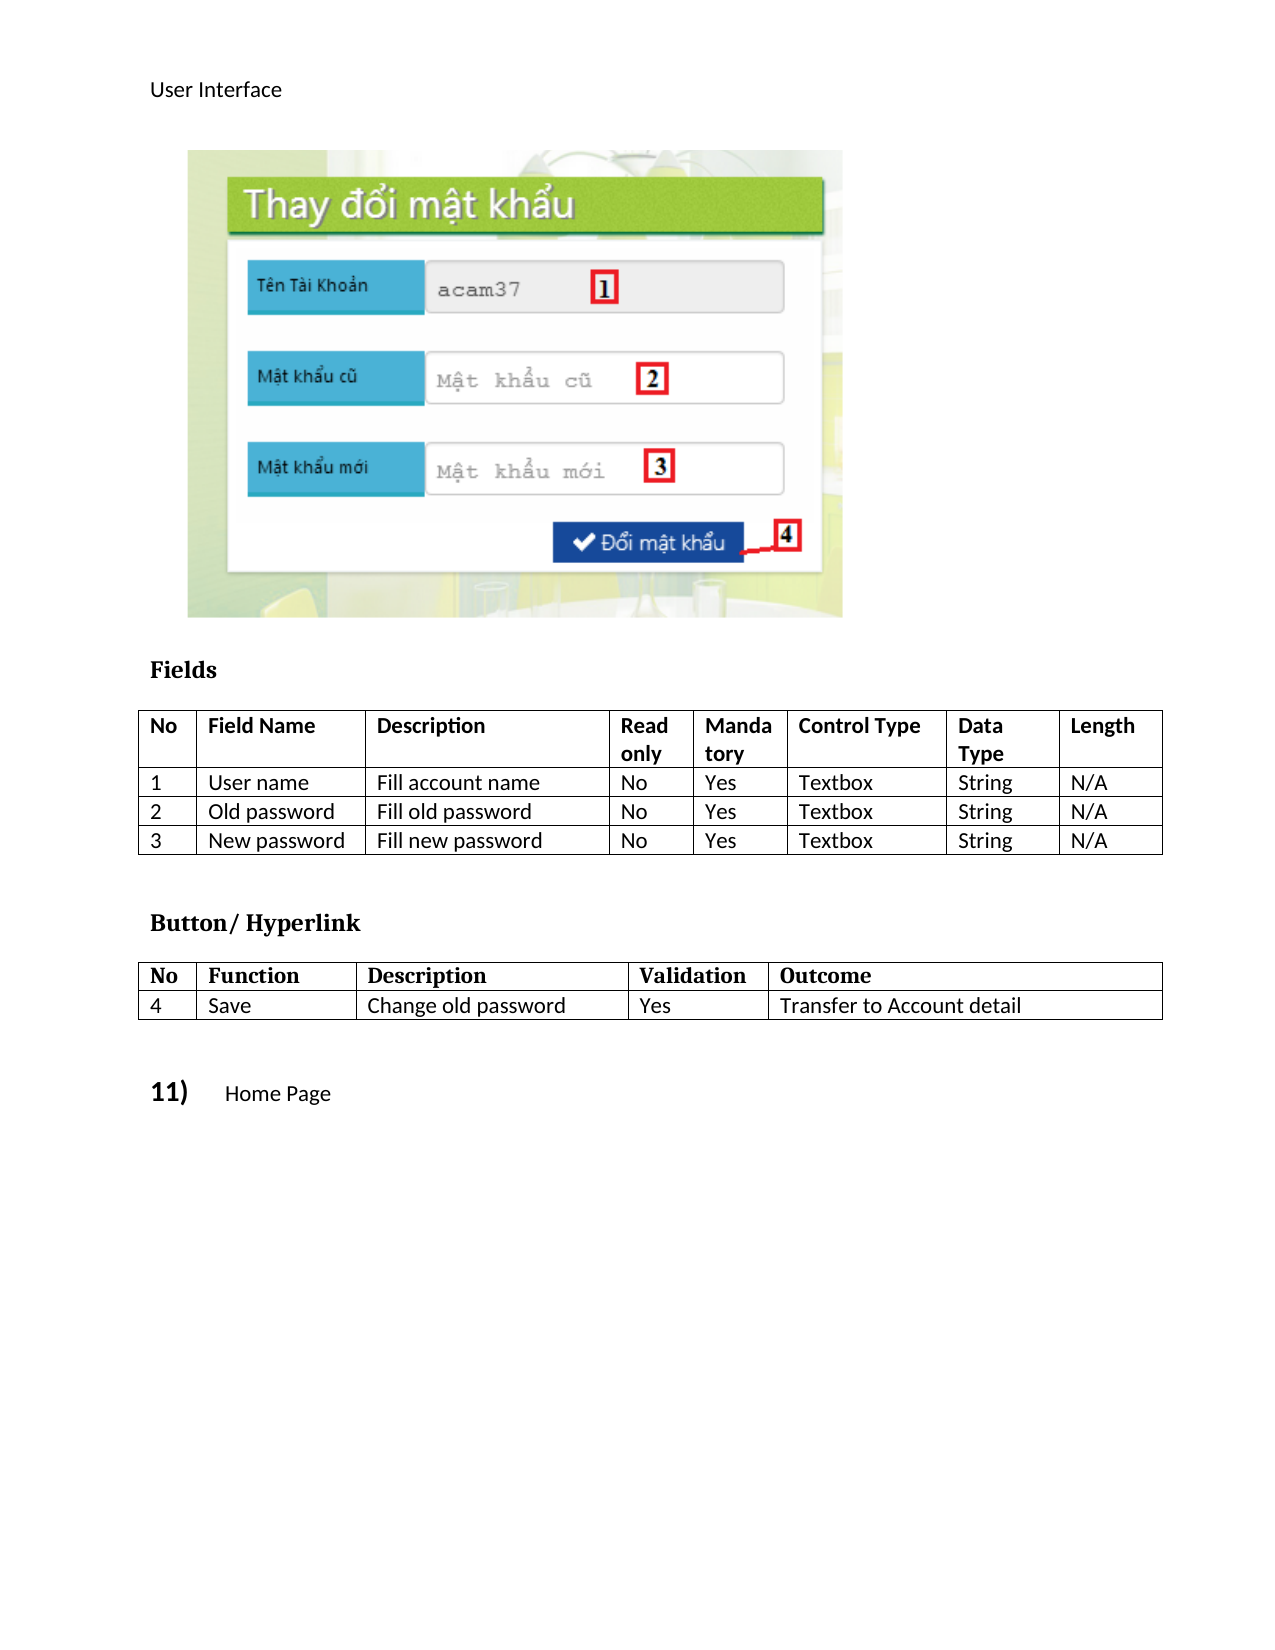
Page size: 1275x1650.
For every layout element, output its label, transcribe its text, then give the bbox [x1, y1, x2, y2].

table_cell Fill account name [366, 768, 609, 796]
table_cell Yes [694, 768, 787, 796]
table_header Description [357, 963, 628, 990]
table_header Control Type [788, 711, 946, 767]
table_cell No [610, 826, 693, 854]
table_cell String [947, 768, 1059, 796]
picture [187, 150, 846, 632]
table_cell Yes [694, 826, 787, 854]
table_header Data Type [947, 711, 1059, 767]
table_header Outcome [769, 963, 1162, 990]
table_cell Fill new password [366, 826, 609, 854]
table_header Description [366, 711, 609, 767]
table_cell No [610, 797, 693, 825]
table_cell Yes [629, 991, 768, 1019]
list Home Page [150, 1073, 1125, 1108]
text Button/ Hyperlink [150, 908, 1125, 937]
table_cell Change old password [357, 991, 628, 1019]
text Fields [150, 656, 1125, 685]
table_header Read only [610, 711, 693, 767]
table_header Field Name [197, 711, 365, 767]
table_header Mandatory [694, 711, 787, 767]
table_cell No [610, 768, 693, 796]
table_cell Yes [694, 797, 787, 825]
table_header Validation [629, 963, 768, 990]
table_cell Textbox [788, 826, 946, 854]
table_header No [139, 963, 196, 990]
table_cell String [947, 797, 1059, 825]
table_header Length [1060, 711, 1162, 767]
table_cell 2 [139, 797, 196, 825]
table_cell 4 [139, 991, 196, 1019]
table_cell N/A [1060, 797, 1162, 825]
table_cell String [947, 826, 1059, 854]
table_cell N/A [1060, 768, 1162, 796]
table_header No [139, 711, 196, 767]
table_cell 3 [139, 826, 196, 854]
table_cell New password [197, 826, 365, 854]
table_header Function [197, 963, 356, 990]
table_cell User name [197, 768, 365, 796]
table_cell Old password [197, 797, 365, 825]
table_cell N/A [1060, 826, 1162, 854]
table_cell Save [197, 991, 356, 1019]
table_cell Transfer to Account detail [769, 991, 1162, 1019]
table_cell 1 [139, 768, 196, 796]
table_cell Fill old password [366, 797, 609, 825]
table_cell Textbox [788, 768, 946, 796]
table_cell Textbox [788, 797, 946, 825]
